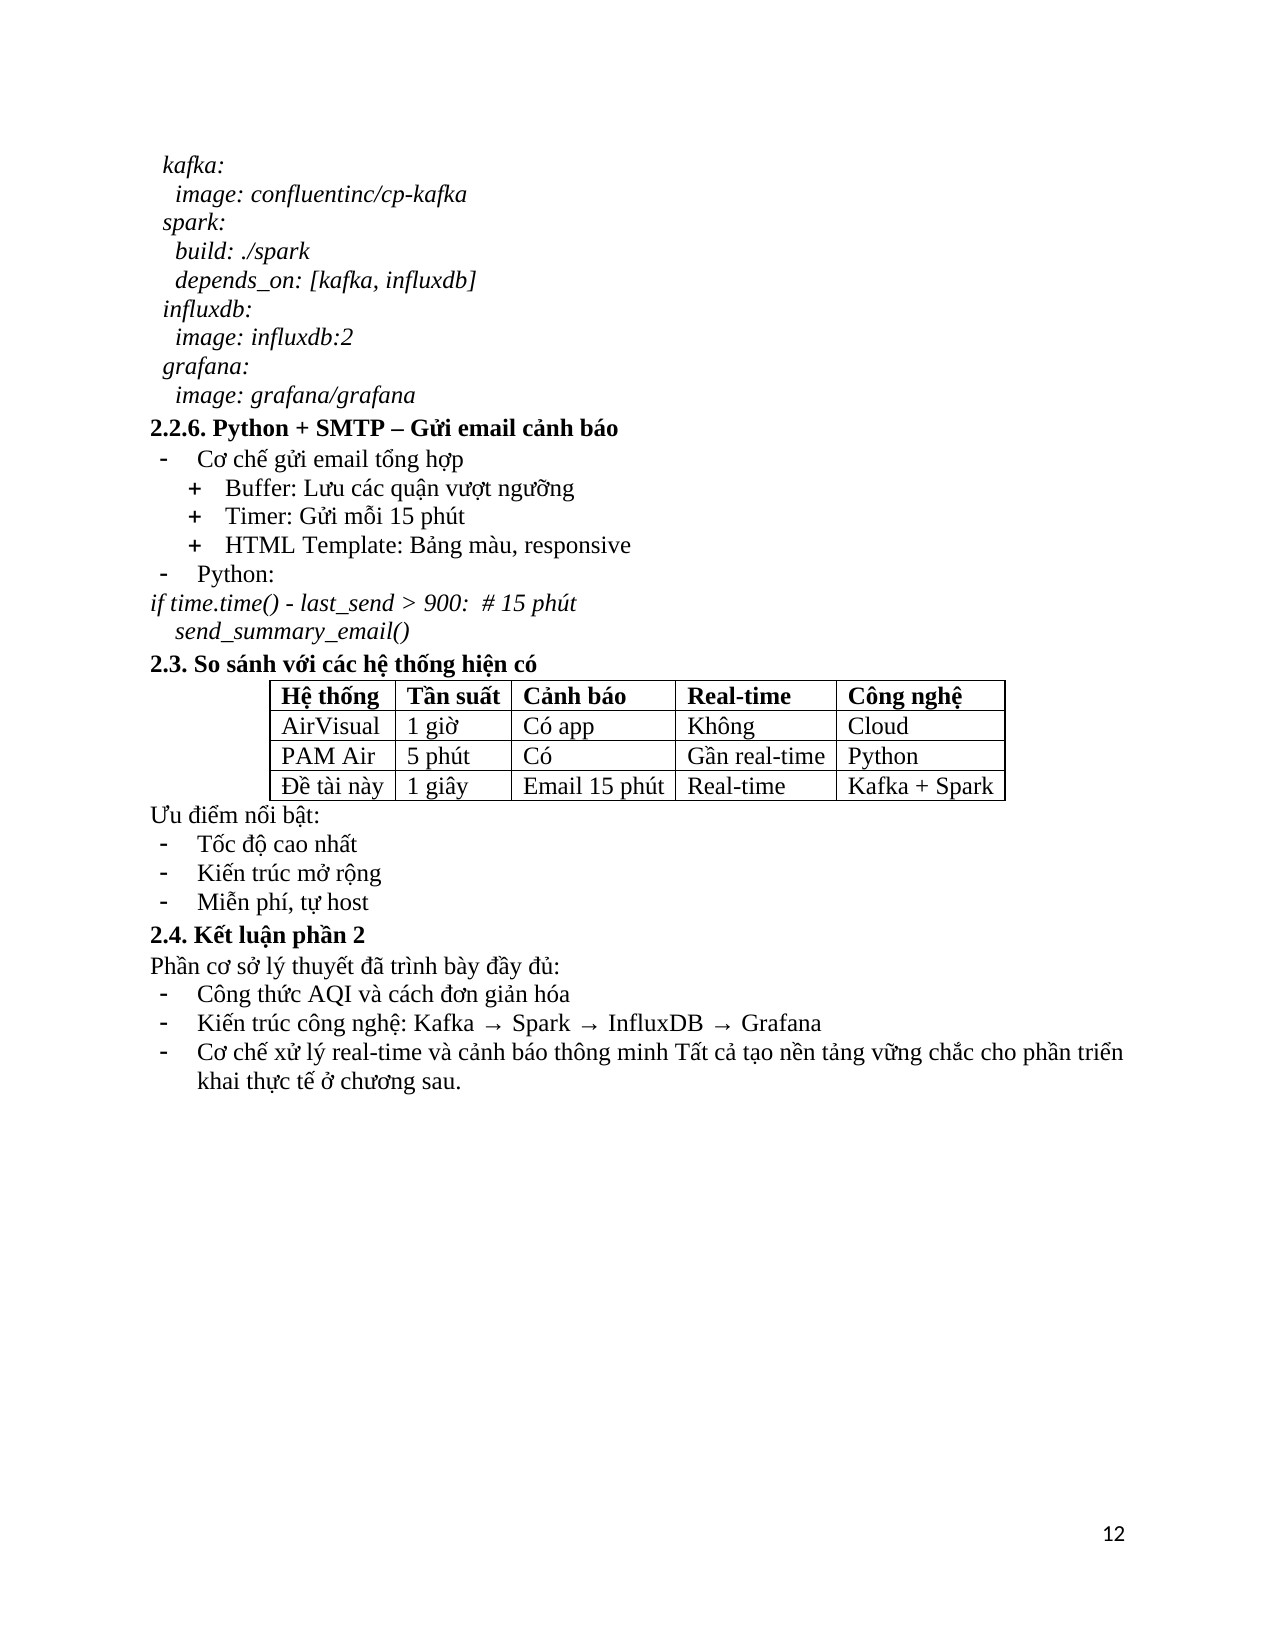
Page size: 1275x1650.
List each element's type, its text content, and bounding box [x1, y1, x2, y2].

list Python: [159, 559, 1125, 588]
list Công thức AQI và cách đơn giản hóa [159, 979, 1125, 1008]
table_cell Có app [512, 711, 675, 740]
list Cơ chế gửi email tổng hợp [159, 444, 1125, 473]
table_cell Python [837, 741, 1004, 770]
table_cell Email 15 phút [512, 771, 675, 799]
subtitle 2.4. Kết luận phần 2 [150, 920, 1125, 948]
subtitle 2.3. So sánh với các hệ thống hiện có [150, 649, 1125, 678]
list Kiến trúc công nghệ: Kafka → Spark → InfluxDB → Grafana [159, 1008, 1125, 1037]
table_cell 5 phút [396, 741, 511, 770]
table_header Công nghệ [837, 681, 1004, 710]
text Phần cơ sở lý thuyết đã trình bày đầy đủ: [150, 951, 1125, 979]
text send_summary_email() [150, 616, 1125, 645]
subtitle 2.2.6. Python + SMTP – Gửi email cảnh báo [150, 413, 1125, 442]
text grafana: [150, 351, 1125, 380]
list Miễn phí, tự host [159, 887, 1125, 916]
table_cell PAM Air [271, 741, 395, 770]
table_header Tần suất [396, 681, 511, 710]
table_cell Có [512, 741, 675, 770]
text spark: [150, 207, 1125, 236]
list Timer: Gửi mỗi 15 phút [187, 501, 1125, 530]
list Tốc độ cao nhất [159, 829, 1125, 858]
text image: confluentinc/cp-kafka [150, 179, 1125, 207]
text image: influxdb:2 [150, 322, 1125, 351]
table_cell 1 giây [396, 771, 511, 799]
text kafka: [150, 150, 1125, 179]
table_cell Không [676, 711, 836, 740]
table_cell Gần real-time [676, 741, 836, 770]
list Buffer: Lưu các quận vượt ngưỡng [187, 473, 1125, 501]
list Kiến trúc mở rộng [159, 858, 1125, 887]
table_header Hệ thống [271, 681, 395, 710]
table_cell AirVisual [271, 711, 395, 740]
list HTML Template: Bảng màu, responsive [187, 530, 1125, 559]
text image: grafana/grafana [150, 380, 1125, 409]
table_cell Kafka + Spark [837, 771, 1004, 799]
table_cell Cloud [837, 711, 1004, 740]
text build: ./spark [150, 236, 1125, 265]
text influxdb: [150, 294, 1125, 322]
table_header Cảnh báo [512, 681, 675, 710]
table_cell 1 giờ [396, 711, 511, 740]
table_cell Đề tài này [271, 771, 395, 799]
text depends_on: [kafka, influxdb] [150, 265, 1125, 294]
list Cơ chế xử lý real-time và cảnh báo thông minh Tất cả tạo nền tảng vững chắc cho phần triển khai thực tế ở chương sau. [159, 1037, 1125, 1094]
table_header Real-time [676, 681, 836, 710]
text if time.time() - last_send > 900: # 15 phút [150, 588, 1125, 616]
text Ưu điểm nổi bật: [150, 801, 1125, 829]
table_cell Real-time [676, 771, 836, 799]
